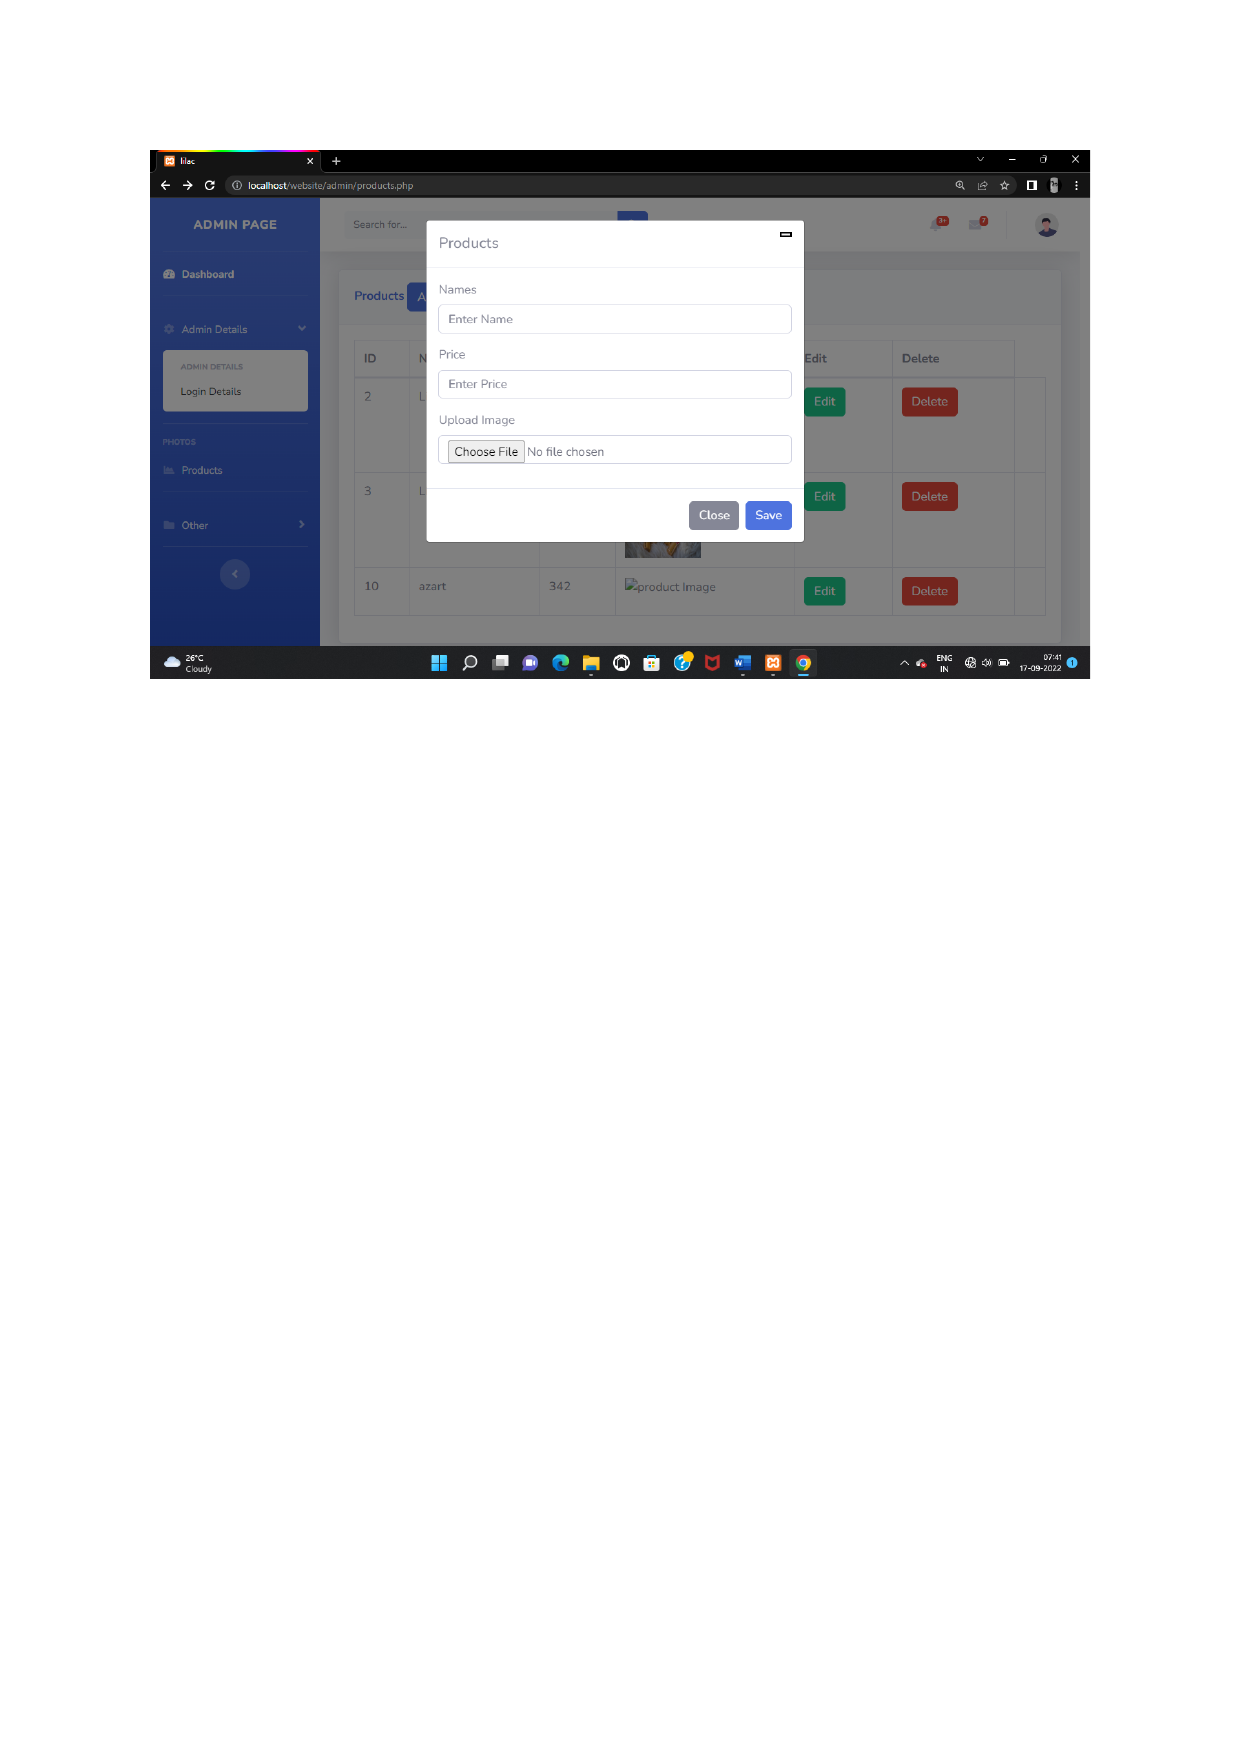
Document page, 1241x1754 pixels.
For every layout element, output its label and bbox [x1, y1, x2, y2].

picture [150, 150, 1091, 679]
